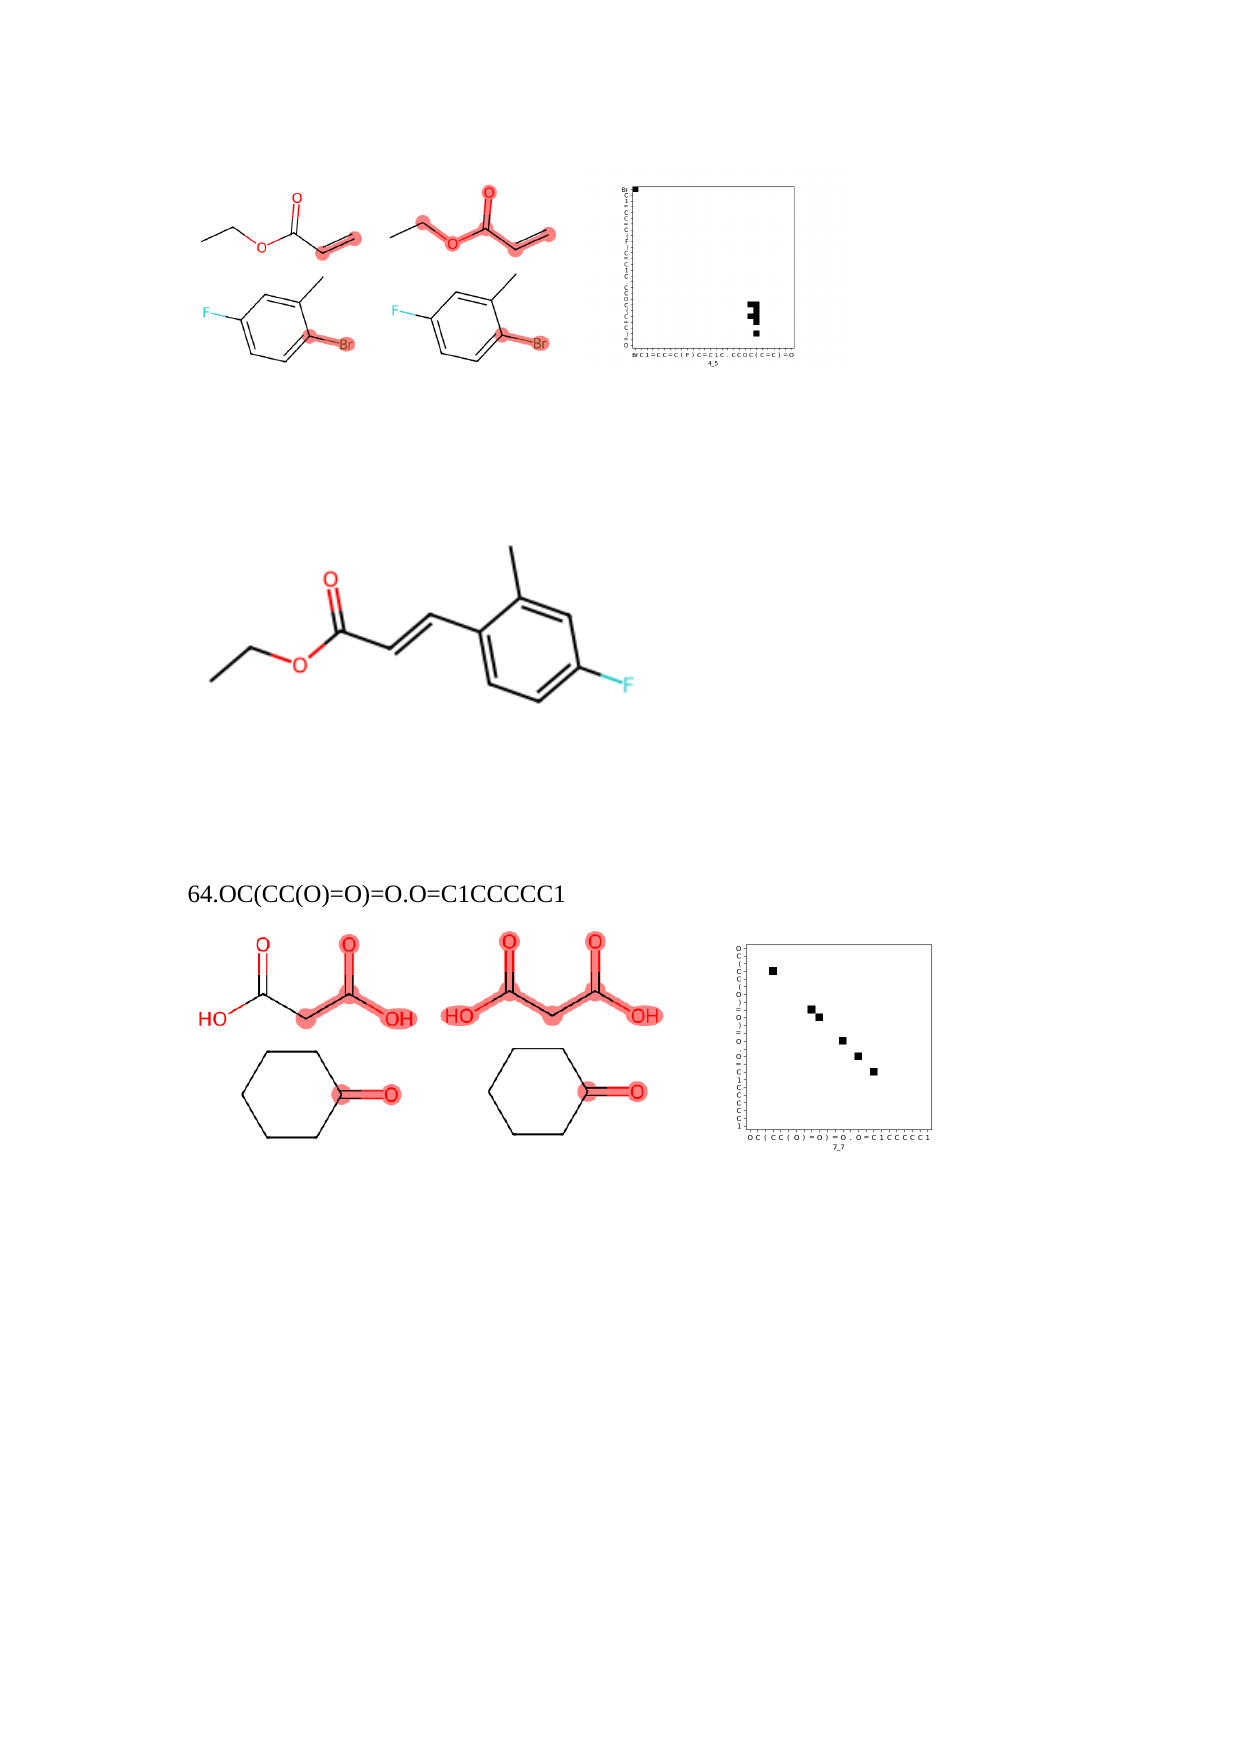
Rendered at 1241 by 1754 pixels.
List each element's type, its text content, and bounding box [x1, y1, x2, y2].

picture [187, 909, 995, 1156]
picture [187, 389, 657, 859]
picture [187, 162, 849, 371]
text 64.OC(CC(O)=O)=O.O=C1CCCCC1 [187, 877, 1053, 909]
